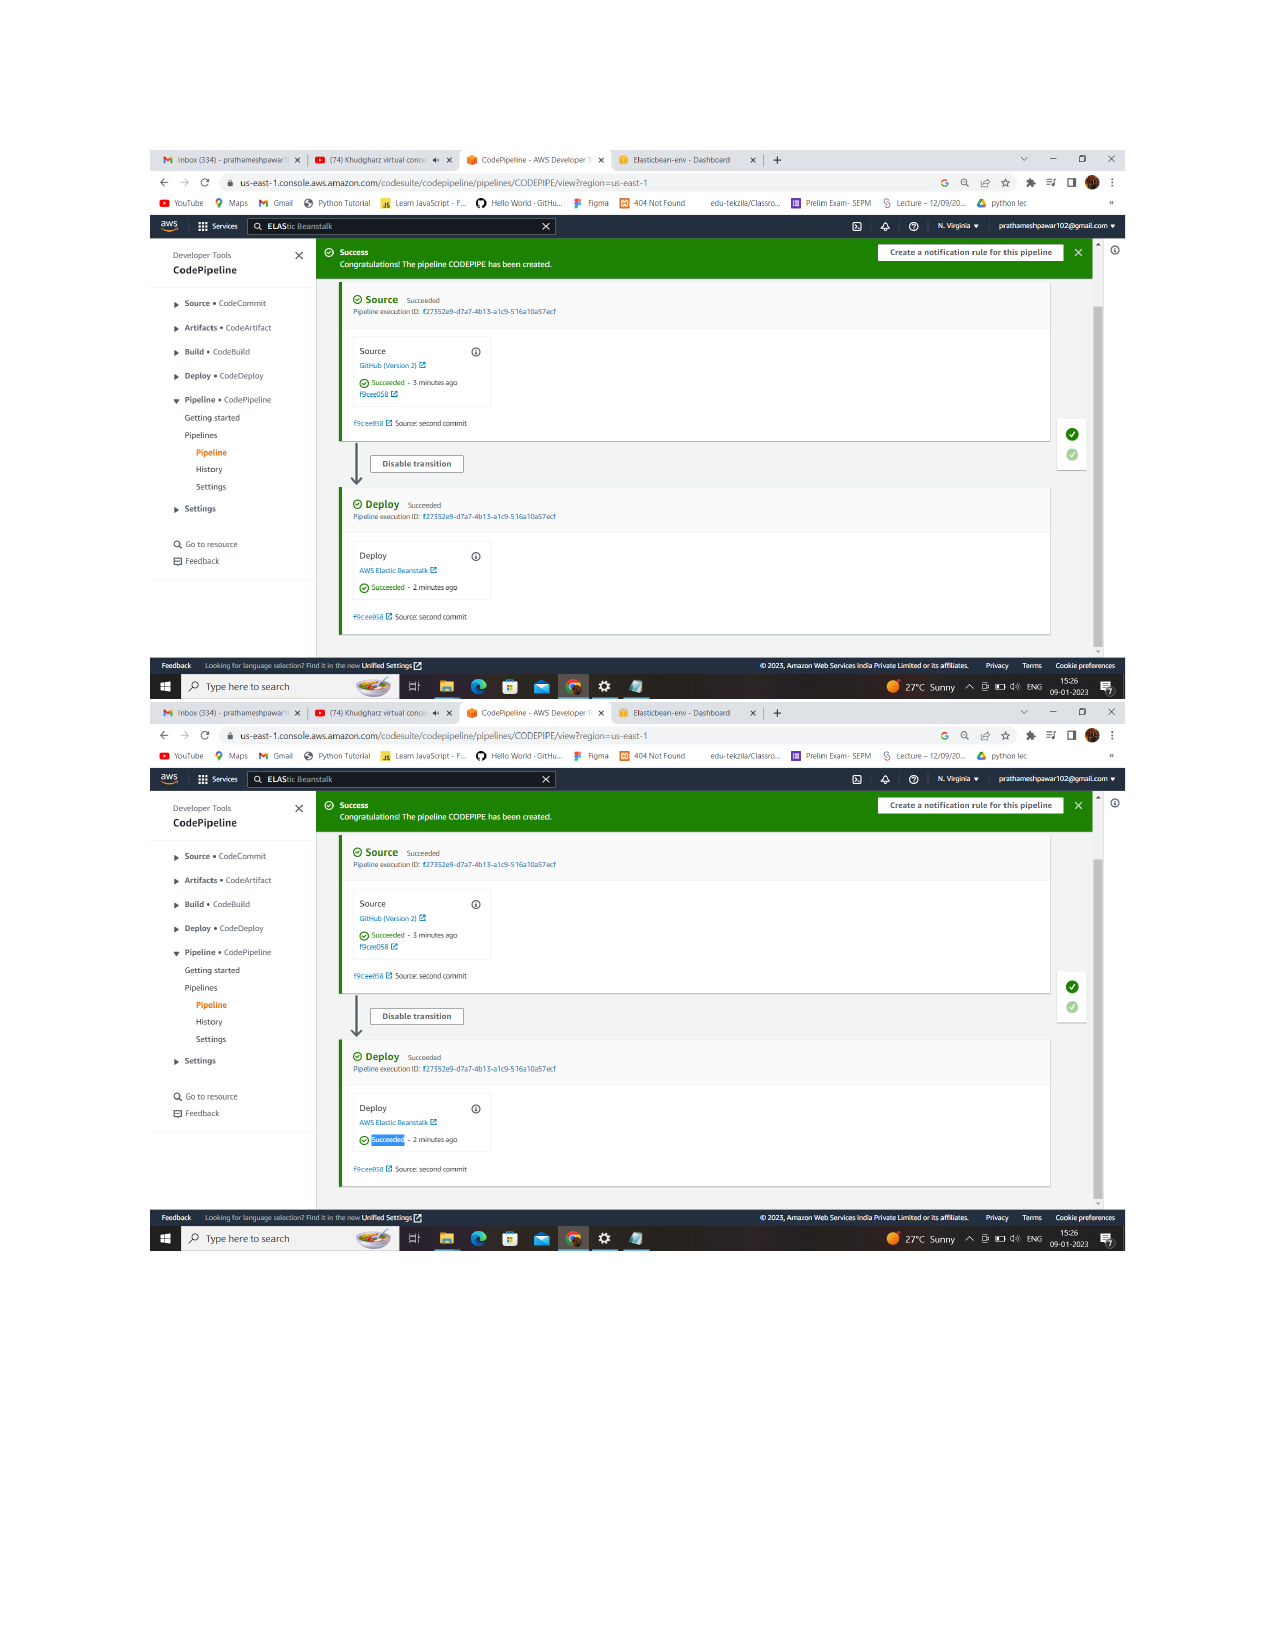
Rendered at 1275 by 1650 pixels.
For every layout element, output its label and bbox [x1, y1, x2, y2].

picture [150, 702, 1125, 1251]
picture [150, 150, 1125, 699]
